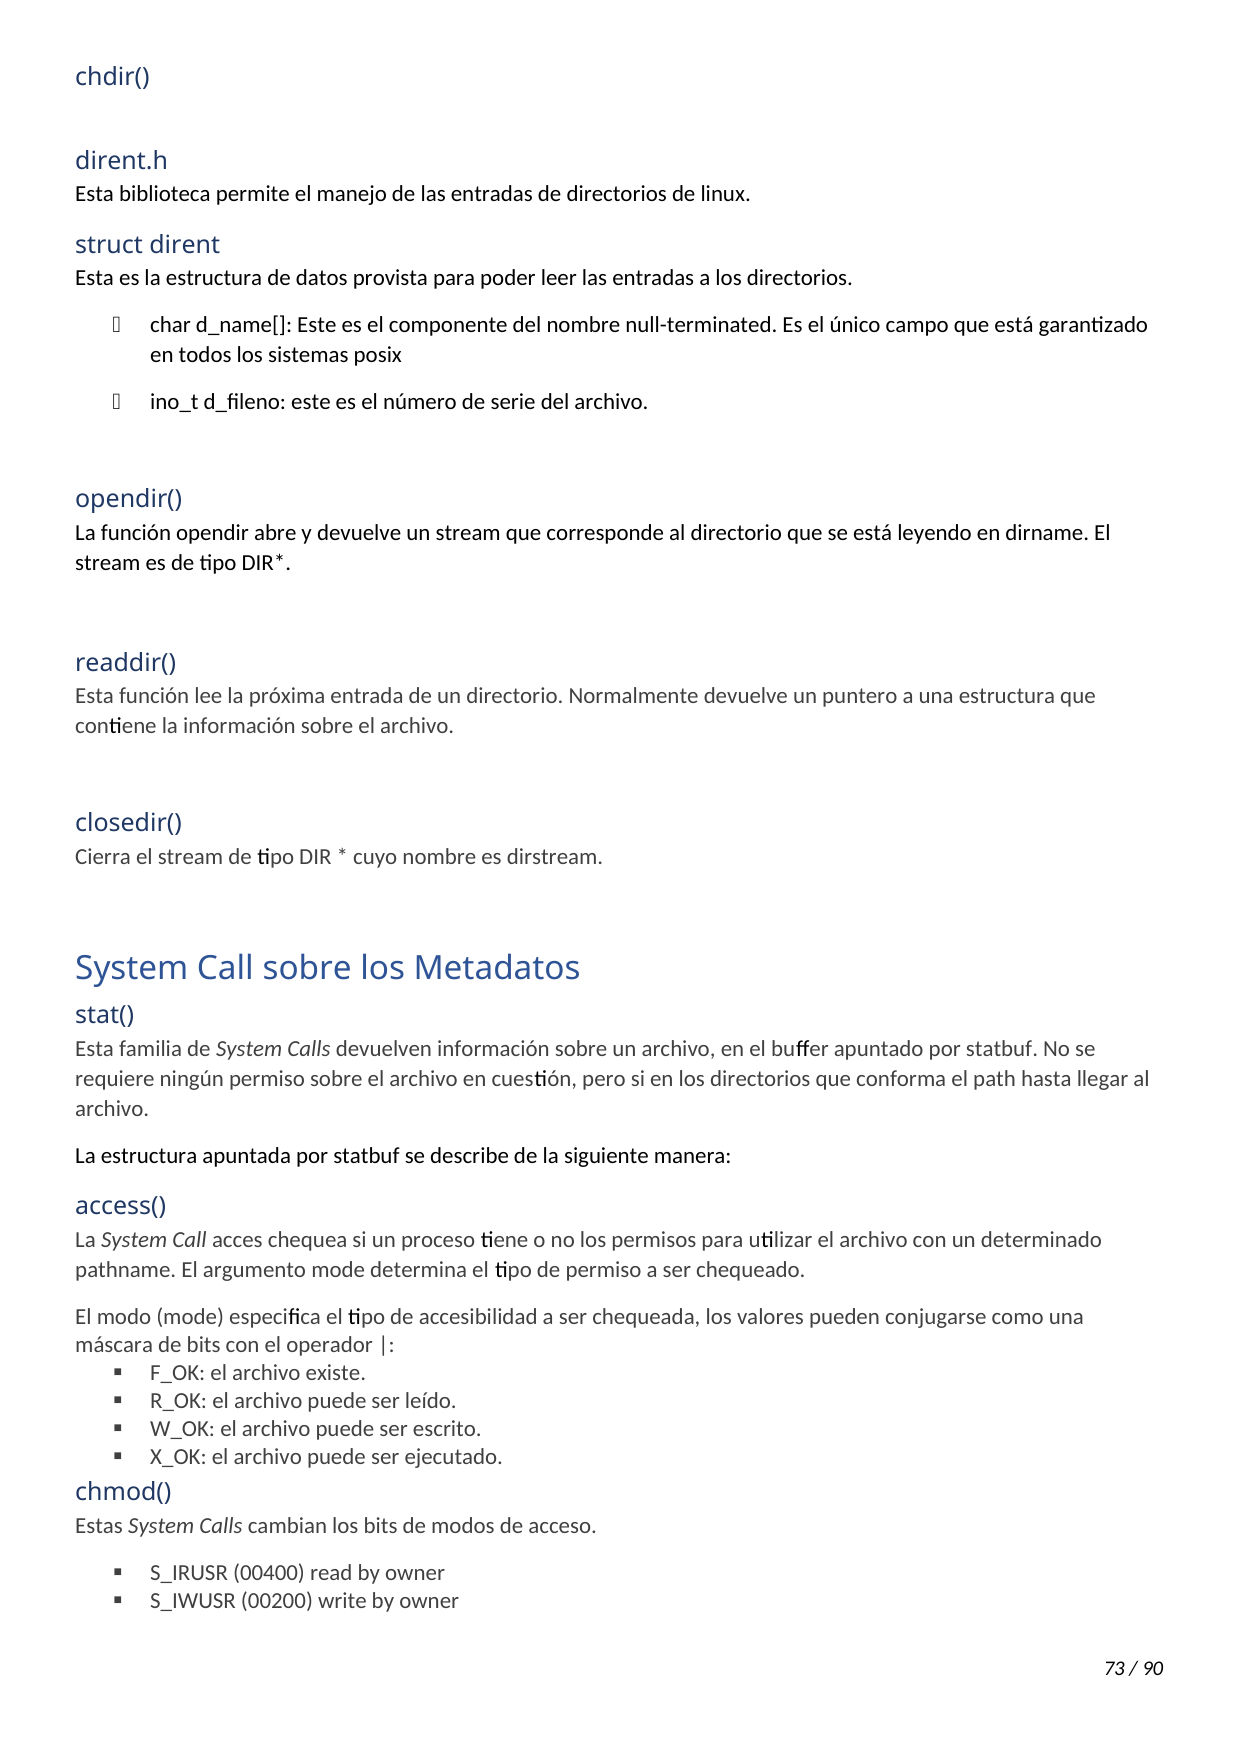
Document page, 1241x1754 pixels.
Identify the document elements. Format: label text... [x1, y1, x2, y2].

subtitle closedir() [75, 805, 1165, 839]
subtitle access() [75, 1188, 1165, 1222]
subtitle opendir() [75, 481, 1165, 515]
subtitle System Call sobre los Metadatos [75, 944, 1165, 989]
list R_OK: el archivo puede ser leído. [112, 1386, 1165, 1414]
subtitle chmod() [75, 1474, 1165, 1508]
subtitle dirent.h [75, 143, 1165, 177]
list char d_name[]: Este es el componente del nombre null-terminated. Es el único campo que está garantizado en todos los sistemas posix [112, 310, 1165, 368]
text Cierra el stream de tipo DIR * cuyo nombre es dirstream. [75, 842, 1165, 870]
text La estructura apuntada por statbuf se describe de la siguiente manera: [75, 1141, 1165, 1169]
text La función opendir abre y devuelve un stream que corresponde al directorio que se está leyendo en dirname. El stream es de tipo DIR*. [75, 518, 1165, 576]
subtitle struct dirent [75, 226, 1165, 260]
list S_IRUSR (00400) read by owner [112, 1558, 1165, 1586]
text Esta función lee la próxima entrada de un directorio. Normalmente devuelve un puntero a una estructura que contiene la información sobre el archivo. [75, 681, 1165, 739]
list X_OK: el archivo puede ser ejecutado. [112, 1442, 1165, 1470]
text Esta biblioteca permite el manejo de las entradas de directorios de linux. [75, 179, 1165, 207]
text La System Call acces chequea si un proceso tiene o no los permisos para utilizar el archivo con un determinado pathname. El argumento mode determina el tipo de permiso a ser chequeado. [75, 1225, 1165, 1283]
subtitle stat() [75, 997, 1165, 1031]
subtitle readdir() [75, 644, 1165, 678]
list W_OK: el archivo puede ser escrito. [112, 1414, 1165, 1442]
text El modo (mode) especifica el tipo de accesibilidad a ser chequeada, los valores pueden conjugarse como una máscara de bits con el operador |: [75, 1302, 1165, 1358]
list ino_t d_fileno: este es el número de serie del archivo. [112, 387, 1165, 415]
subtitle chdir() [75, 59, 1165, 93]
text Esta es la estructura de datos provista para poder leer las entradas a los directorios. [75, 263, 1165, 291]
list S_IWUSR (00200) write by owner [112, 1586, 1165, 1614]
text Esta familia de System Calls devuelven información sobre un archivo, en el buffer apuntado por statbuf. No se requiere ningún permiso sobre el archivo en cuestión, pero si en los directorios que conforma el path hasta llegar al archivo. [75, 1034, 1165, 1122]
list F_OK: el archivo existe. [112, 1358, 1165, 1386]
text Estas System Calls cambian los bits de modos de acceso. [75, 1511, 1165, 1539]
